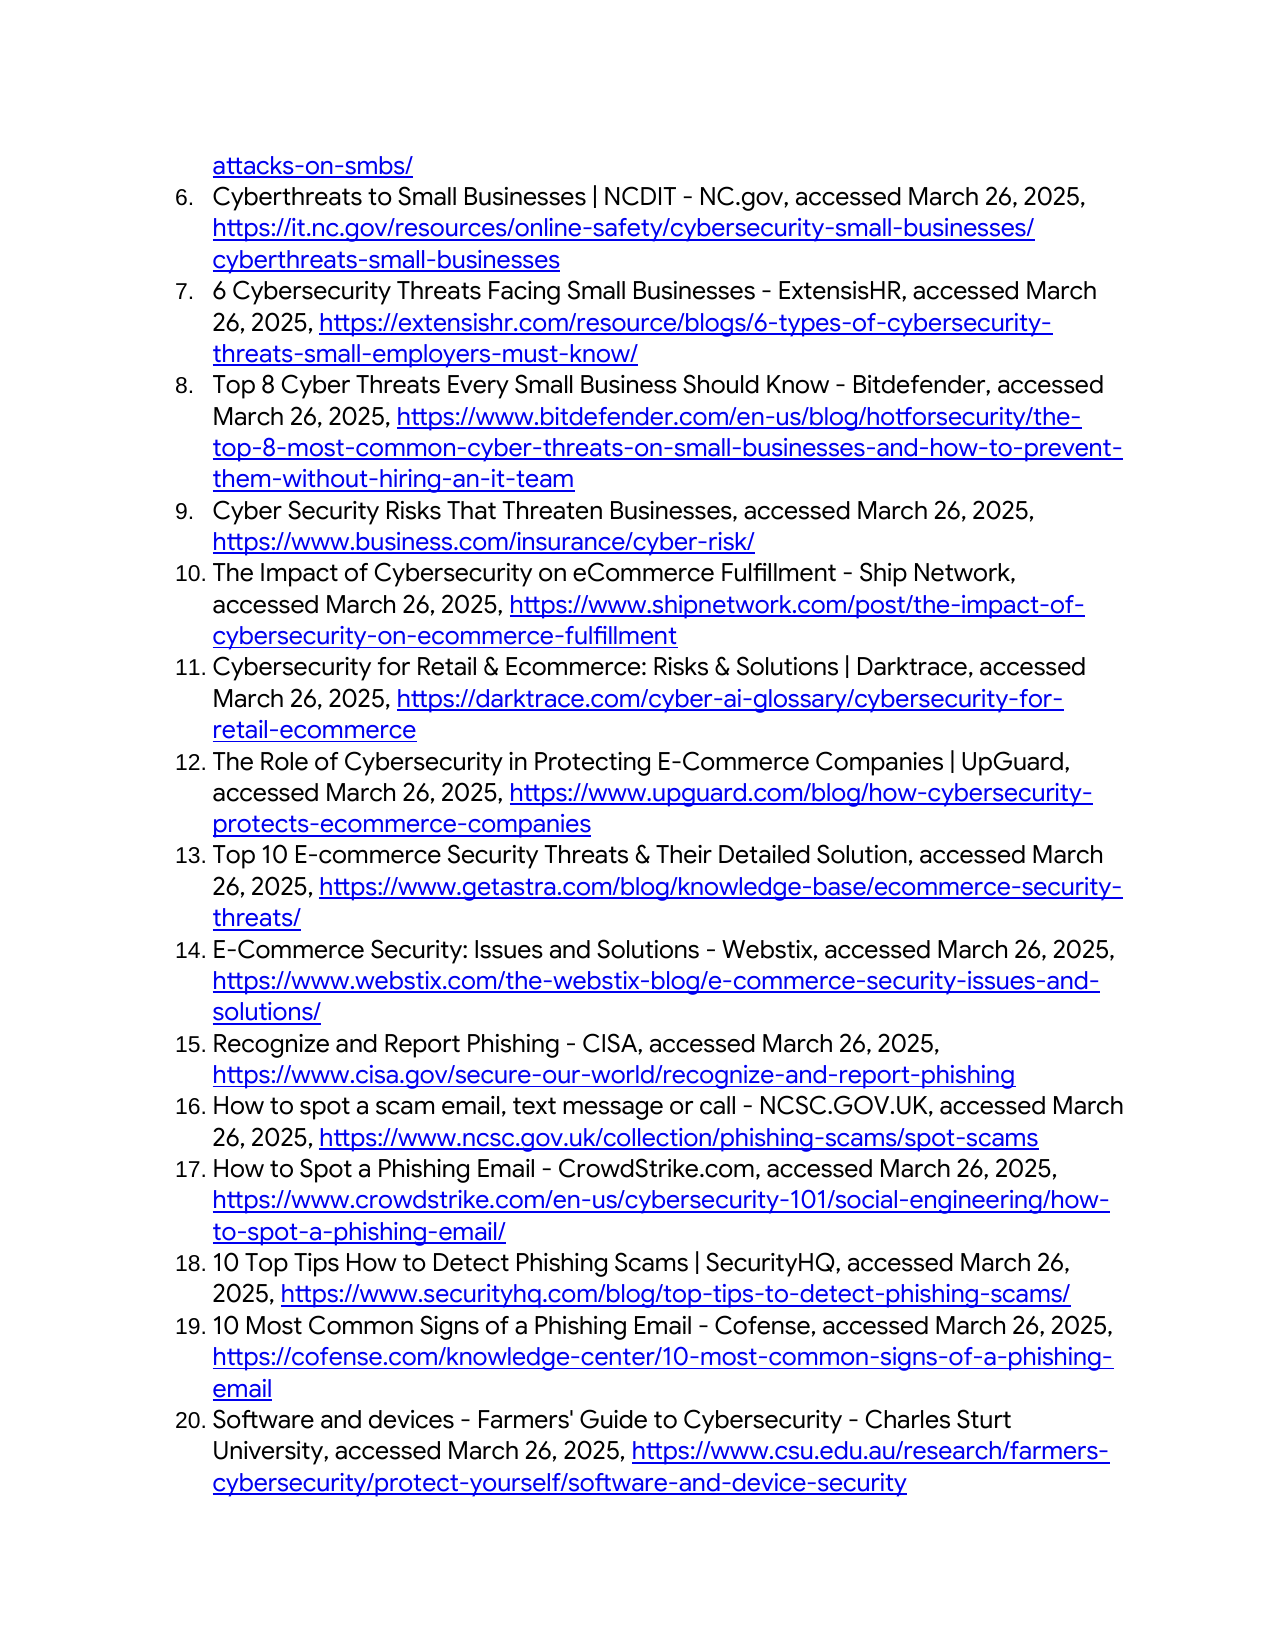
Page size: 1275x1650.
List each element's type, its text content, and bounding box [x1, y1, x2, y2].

list Software and devices - Farmers' Guide to Cybersecurity - Charles Sturt University, accessed March 26, 2025, https://www.csu.edu.au/research/farmers-cybersecurity/protect-yourself/software-and-device-security [175, 1404, 1125, 1498]
list How to spot a scam email, text message or call - NCSC.GOV.UK, accessed March 26, 2025, https://www.ncsc.gov.uk/collection/phishing-scams/spot-scams [175, 1091, 1125, 1153]
list 10 Most Common Signs of a Phishing Email - Cofense, accessed March 26, 2025, https://cofense.com/knowledge-center/10-most-common-signs-of-a-phishing-email [175, 1310, 1125, 1404]
list 6 Cybersecurity Threats Facing Small Businesses - ExtensisHR, accessed March 26, 2025, https://extensishr.com/resource/blogs/6-types-of-cybersecurity-threats-small-employers-must-know/ [175, 275, 1125, 369]
list E-Commerce Security: Issues and Solutions - Webstix, accessed March 26, 2025, https://www.webstix.com/the-webstix-blog/e-commerce-security-issues-and-solutions/ [175, 934, 1125, 1028]
list How to Spot a Phishing Email - CrowdStrike.com, accessed March 26, 2025, https://www.crowdstrike.com/en-us/cybersecurity-101/social-engineering/how-to-spot-a-phishing-email/ [175, 1153, 1125, 1247]
list Top 10 E-commerce Security Threats & Their Detailed Solution, accessed March 26, 2025, https://www.getastra.com/blog/knowledge-base/ecommerce-security-threats/ [175, 840, 1125, 934]
list Top 8 Cyber Threats Every Small Business Should Know - Bitdefender, accessed March 26, 2025, https://www.bitdefender.com/en-us/blog/hotforsecurity/the-top-8-most-common-cyber-threats-on-small-businesses-and-how-to-prevent-them-without-hiring-an-it-team [175, 369, 1125, 495]
list Cybersecurity for Retail & Ecommerce: Risks & Solutions | Darktrace, accessed March 26, 2025, https://darktrace.com/cyber-ai-glossary/cybersecurity-for-retail-ecommerce [175, 652, 1125, 746]
list 10 Top Tips How to Detect Phishing Scams | SecurityHQ, accessed March 26, 2025, https://www.securityhq.com/blog/top-tips-to-detect-phishing-scams/ [175, 1247, 1125, 1310]
list Recognize and Report Phishing - CISA, accessed March 26, 2025, https://www.cisa.gov/secure-our-world/recognize-and-report-phishing [175, 1028, 1125, 1091]
list Cyberthreats to Small Businesses | NCDIT - NC.gov, accessed March 26, 2025, https://it.nc.gov/resources/online-safety/cybersecurity-small-businesses/cyberthreats-small-businesses [175, 181, 1125, 275]
list Cyber Security Risks That Threaten Businesses, accessed March 26, 2025, https://www.business.com/insurance/cyber-risk/ [175, 495, 1125, 558]
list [175, 150, 1125, 181]
list The Role of Cybersecurity in Protecting E-Commerce Companies | UpGuard, accessed March 26, 2025, https://www.upguard.com/blog/how-cybersecurity-protects-ecommerce-companies [175, 746, 1125, 840]
list The Impact of Cybersecurity on eCommerce Fulfillment - Ship Network, accessed March 26, 2025, https://www.shipnetwork.com/post/the-impact-of-cybersecurity-on-ecommerce-fulfillment [175, 558, 1125, 652]
